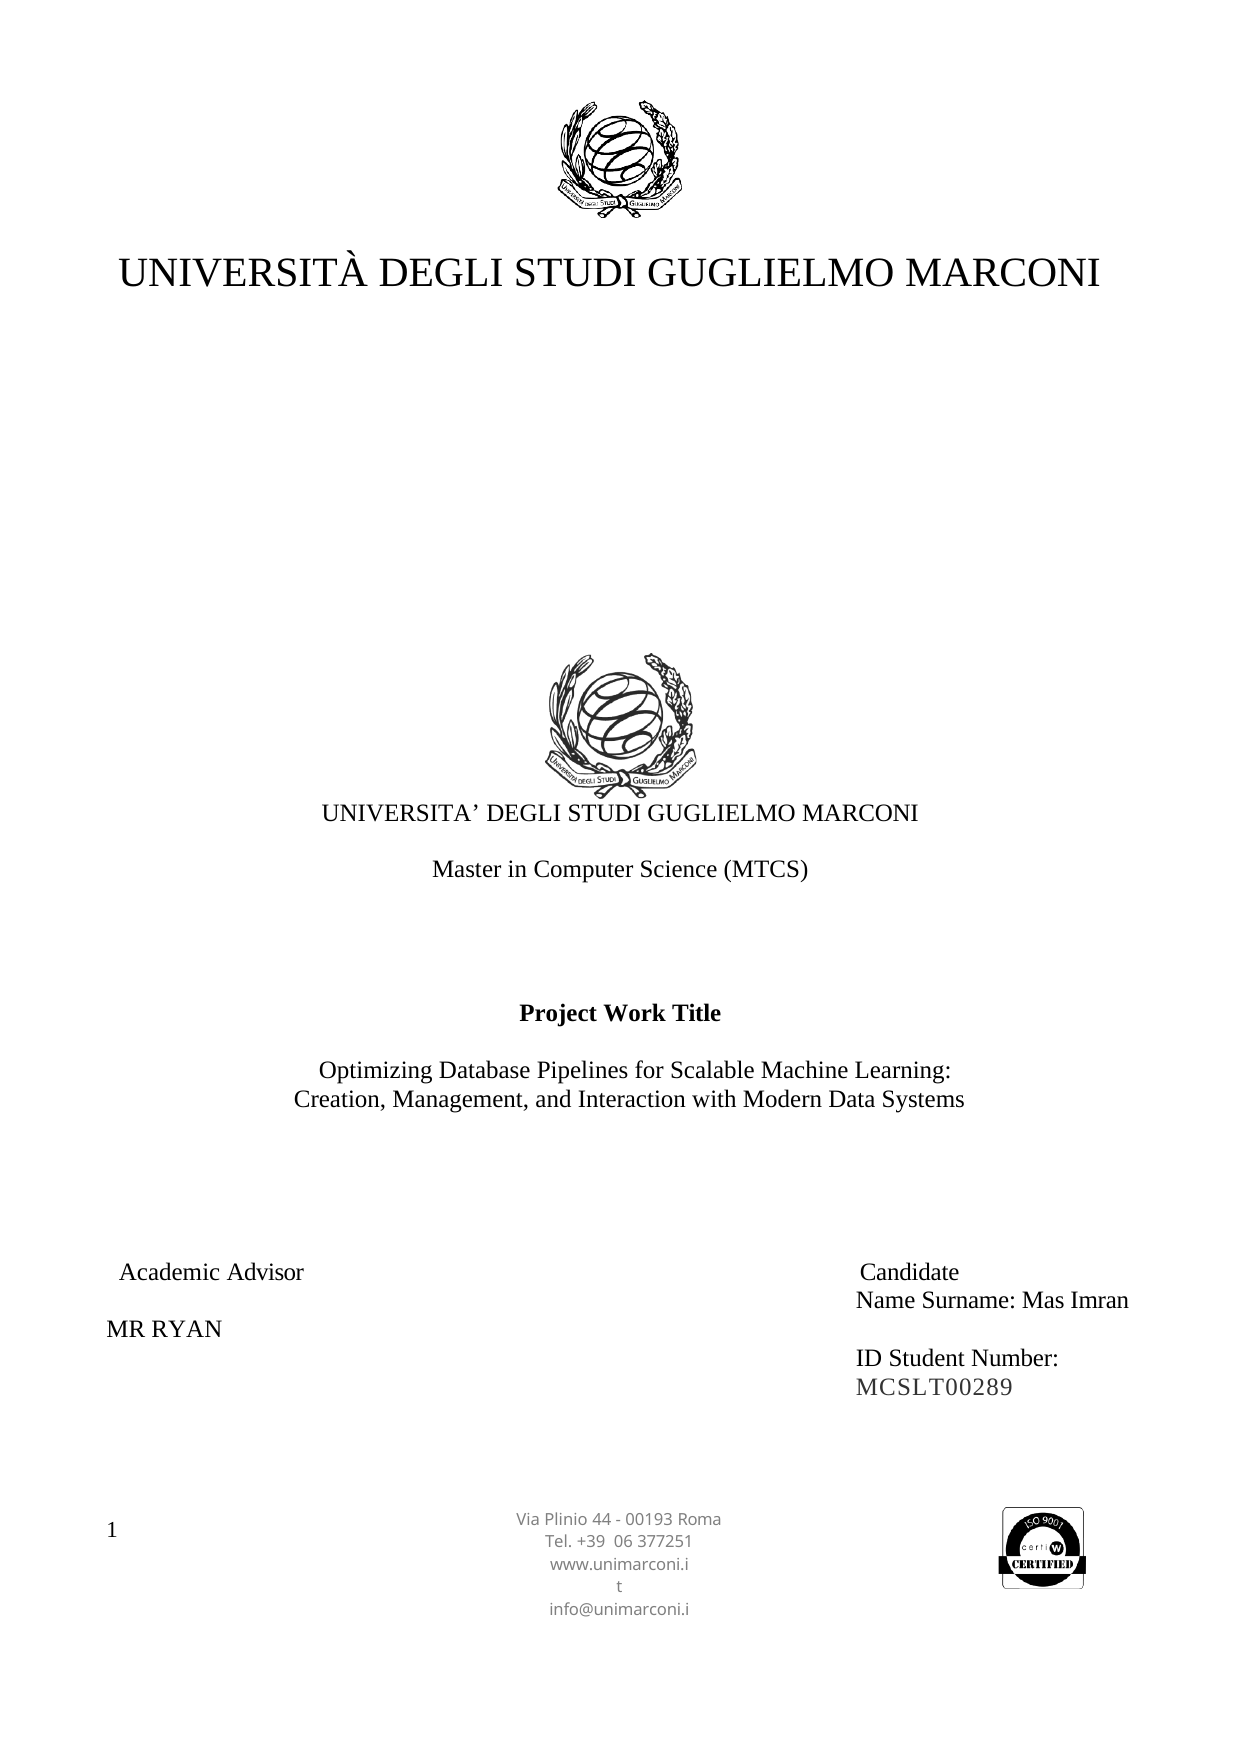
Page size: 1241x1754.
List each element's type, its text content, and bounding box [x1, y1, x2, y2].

text Academic Advisor Candidate [106, 1257, 1134, 1285]
picture [557, 100, 682, 218]
picture [998, 1507, 1086, 1589]
text UNIVERSITA’ DEGLI STUDI GUGLIELMO MARCONI [106, 651, 1134, 827]
text Master in Computer Science (MTCS) [106, 854, 1134, 883]
text Project Work Title [106, 998, 1134, 1027]
text MR RYAN [106, 1314, 1134, 1343]
text Creation, Management, and Interaction with Modern Data Systems [106, 1084, 1134, 1113]
text Name Surname: Mas Imran [856, 1285, 1134, 1314]
text ID Student Number: MCSLT00289 [856, 1343, 1134, 1400]
text Optimizing Database Pipelines for Scalable Machine Learning: [106, 1055, 1134, 1084]
picture [545, 653, 697, 799]
